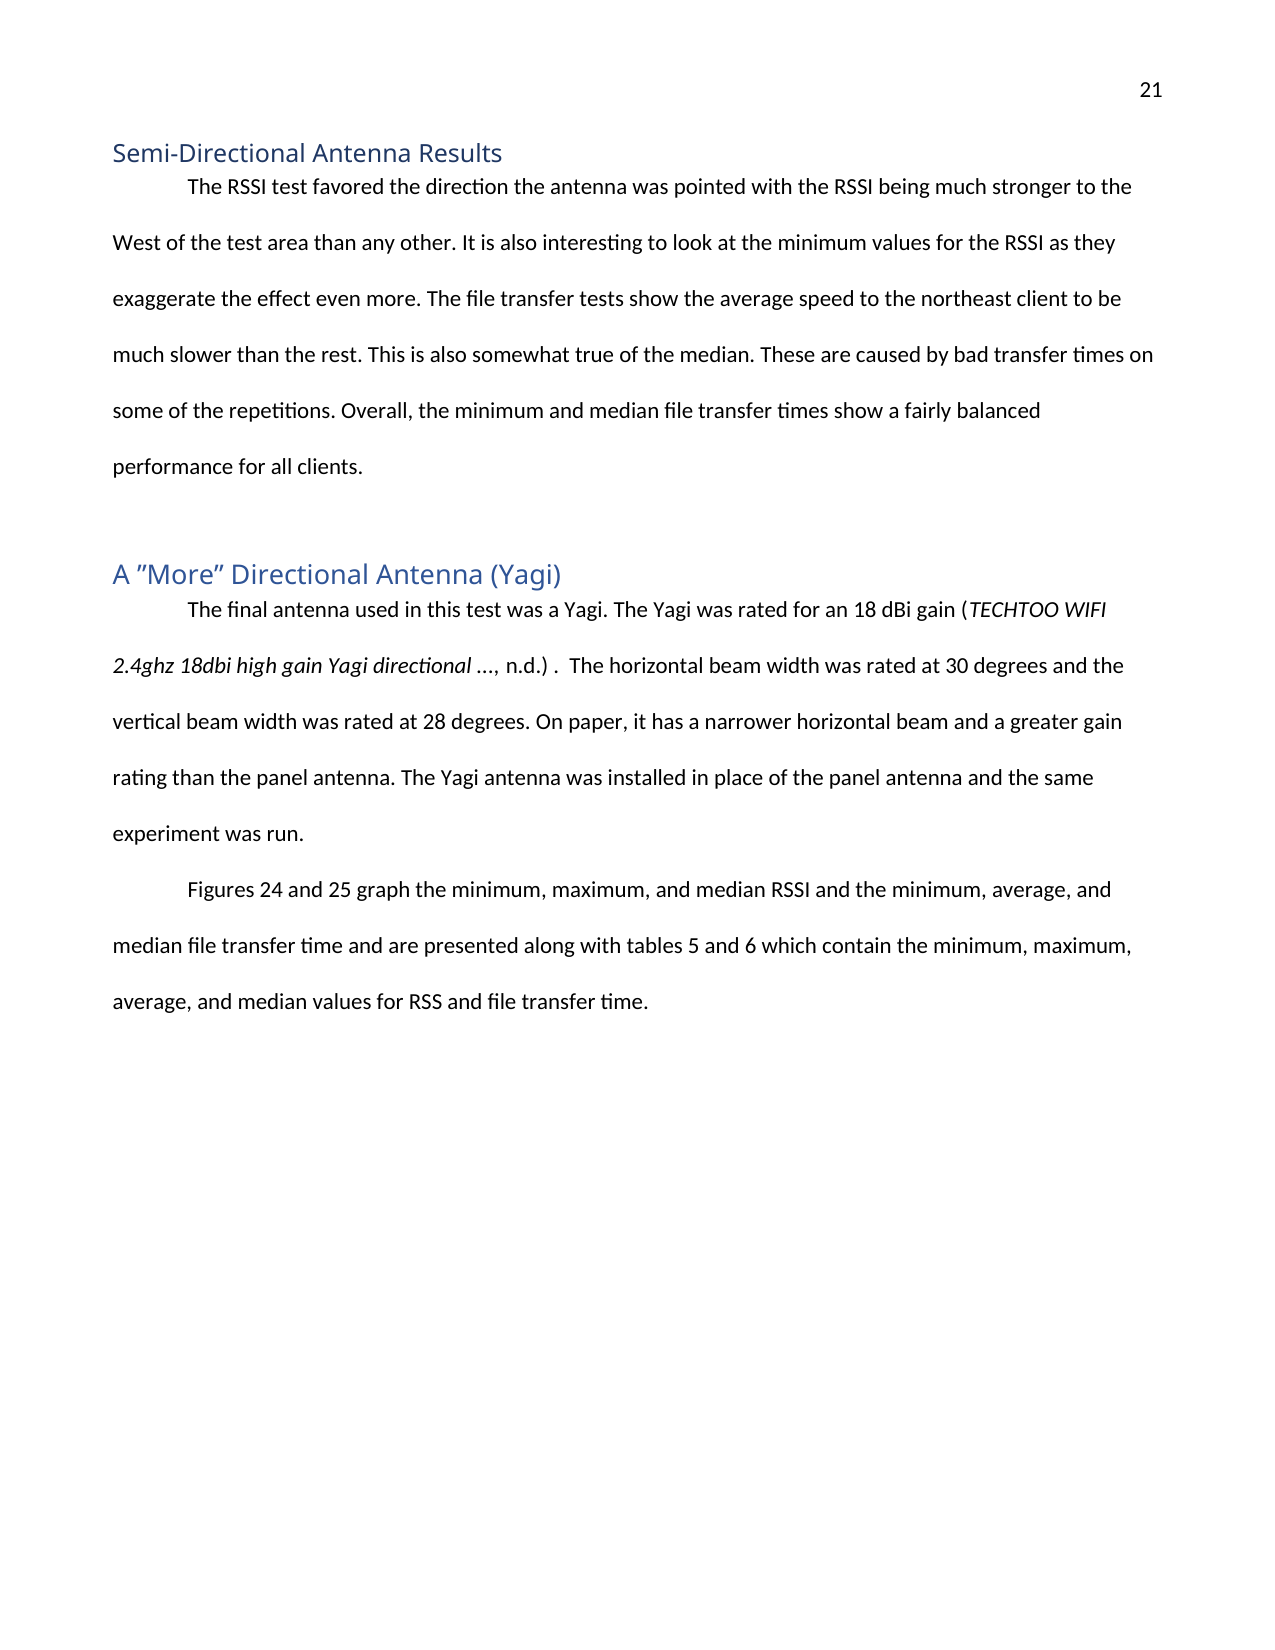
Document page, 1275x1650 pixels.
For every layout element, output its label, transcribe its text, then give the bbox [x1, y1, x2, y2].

text Figures 24 and 25 graph the minimum, maximum, and median RSSI and the minimum, average, and median file transfer time and are presented along with tables 5 and 6 which contain the minimum, maximum, average, and median values for RSS and file transfer time. [112, 875, 1162, 1015]
text The final antenna used in this test was a Yagi. The Yagi was rated for an 18 dBi gain (TECHTOO WIFI 2.4ghz 18dbi high gain Yagi directional ..., n.d.) . The horizontal beam width was rated at 30 degrees and the vertical beam width was rated at 28 degrees. On paper, it has a narrower horizontal beam and a greater gain rating than the panel antenna. The Yagi antenna was installed in place of the panel antenna and the same experiment was run. [112, 595, 1162, 847]
text The RSSI test favored the direction the antenna was pointed with the RSSI being much stronger to the West of the test area than any other. It is also interesting to look at the minimum values for the RSSI as they exaggerate the effect even more. The file transfer tests show the average speed to the northeast client to be much slower than the rest. This is also somewhat true of the median. These are caused by bad transfer times on some of the repetitions. Overall, the minimum and median file transfer times show a fairly balanced performance for all clients. [112, 172, 1162, 480]
subtitle A ”More” Directional Antenna (Yagi) [112, 555, 1162, 592]
subtitle Semi-Directional Antenna Results [112, 135, 1162, 169]
